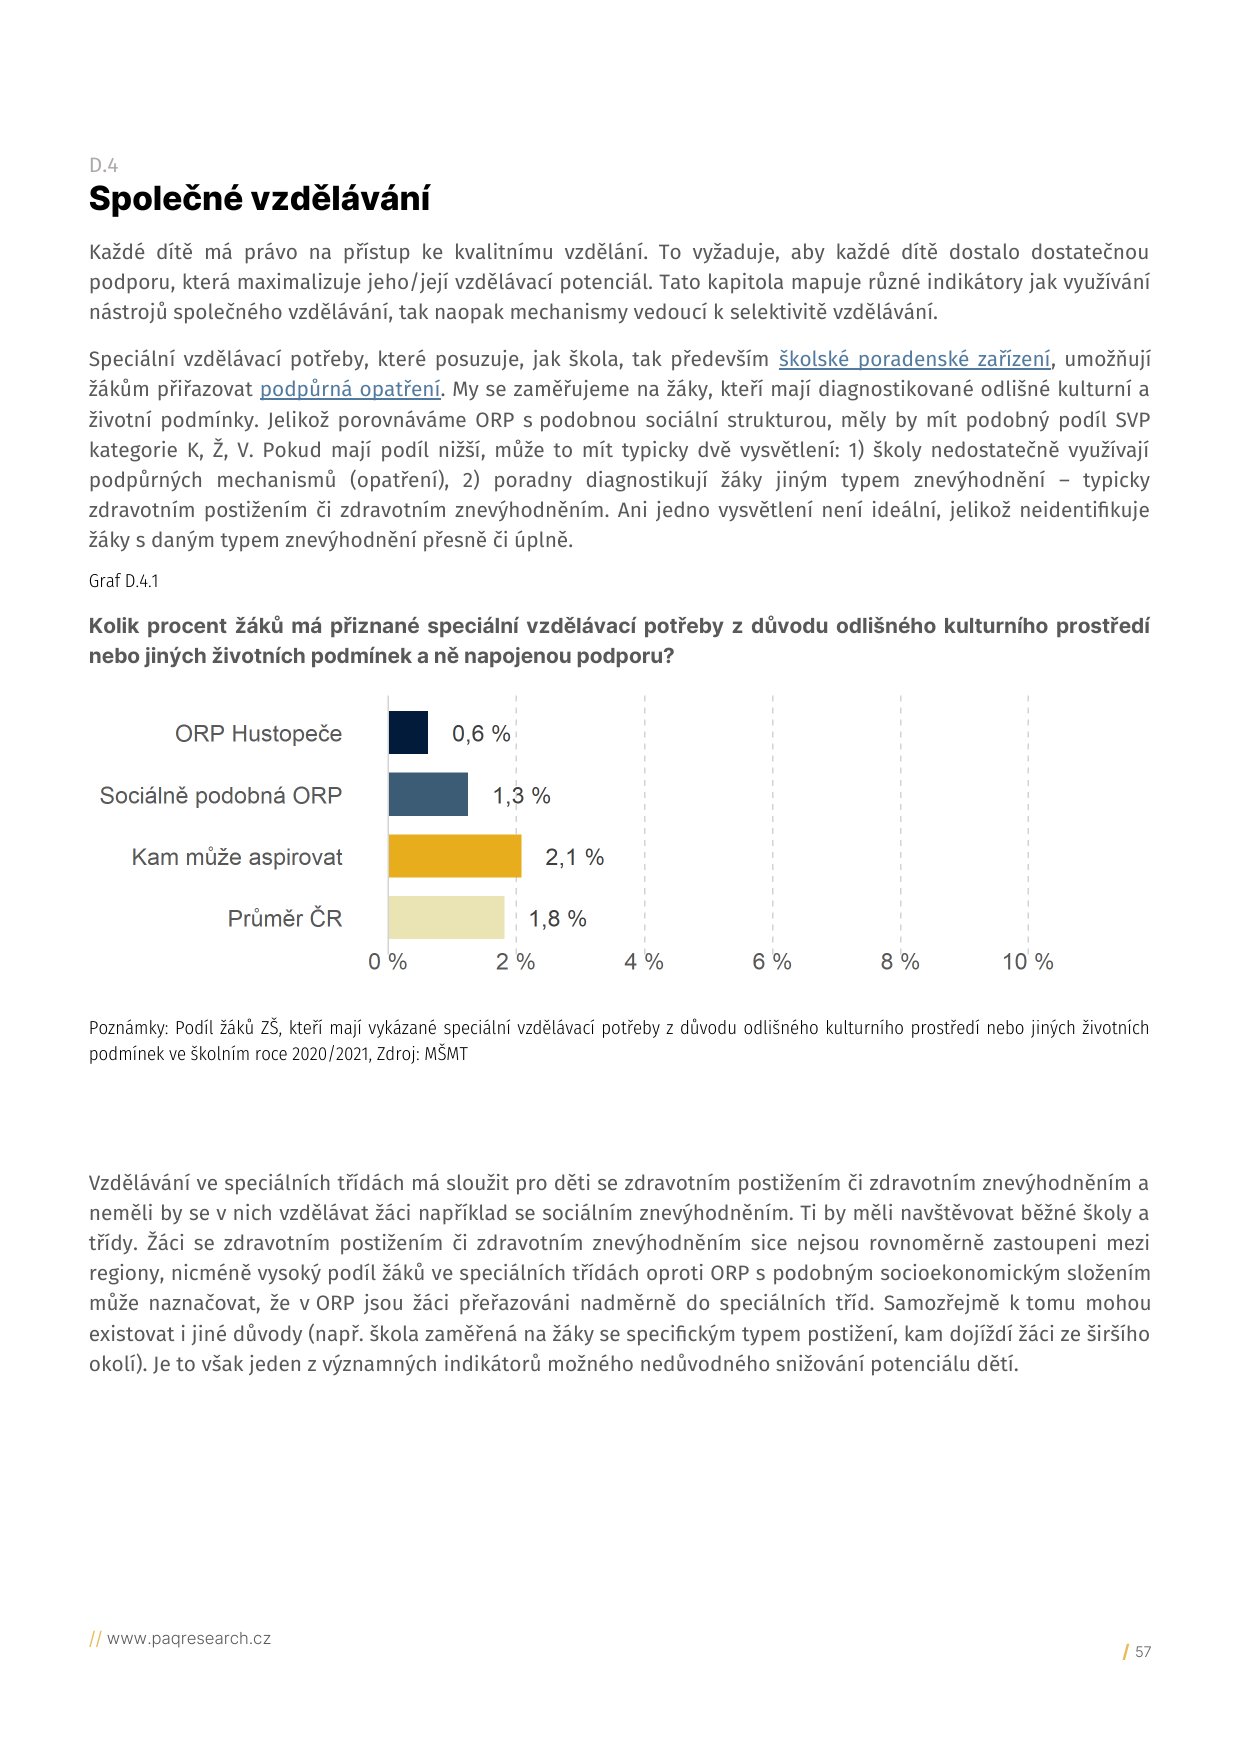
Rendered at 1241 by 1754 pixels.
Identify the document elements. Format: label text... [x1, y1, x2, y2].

text Každé dítě má právo na přístup ke kvalitnímu vzdělání. To vyžaduje, aby každé dítě dostalo dostatečnou podporu, která maximalizuje jeho/její vzdělávací potenciál. Tato kapitola mapuje různé indikátory jak využívání nástrojů společného vzdělávání, tak naopak mechanismy vedoucí k selektivitě vzdělávání. [89, 235, 1152, 325]
text Vzdělávání ve speciálních třídách má sloužit pro děti se zdravotním postižením či zdravotním znevýhodněním a neměli by se v nich vzdělávat žáci například se sociálním znevýhodněním. Ti by měli navštěvovat běžné školy a třídy. Žáci se zdravotním postižením či zdravotním znevýhodněním sice nejsou rovnoměrně zastoupeni mezi regiony, nicméně vysoký podíl žáků ve speciálních třídách oproti ORP s podobným socioekonomickým složením může naznačovat, že v ORP jsou žáci přeřazováni nadměrně do speciálních tříd. Samozřejmě k tomu mohou existovat i jiné důvody (např. škola zaměřená na žáky se specifickým typem postižení, kam dojíždí žáci ze širšího okolí). Je to však jeden z významných indikátorů možného nedůvodného snižování potenciálu dětí. [89, 1165, 1152, 1377]
text Poznámky: Podíl žáků ZŠ, kteří mají vykázané speciální vzdělávací potřeby z důvodu odlišného kulturního prostředí nebo jiných životních podmínek ve školním roce 2020/2021, Zdroj: MŠMT [89, 1017, 1152, 1065]
text D.4 [89, 148, 1152, 178]
text Graf D.4.1 [89, 570, 1152, 593]
picture [88, 668, 1139, 1001]
subtitle Společné vzdělávání [89, 178, 1152, 218]
text Speciální vzdělávací potřeby, které posuzuje, jak škola, tak především školské poradenské zařízení, umožňují žákům přiřazovat podpůrná opatření. My se zaměřujeme na žáky, kteří mají diagnostikované odlišné kulturní a životní podmínky. Jelikož porovnáváme ORP s podobnou sociální strukturou, měly by mít podobný podíl SVP kategorie K, Ž, V. Pokud mají podíl nižší, může to mít typicky dvě vysvětlení: 1) školy nedostatečně využívají podpůrných mechanismů (opatření), 2) poradny diagnostikují žáky jiným typem znevýhodnění – typicky zdravotním postižením či zdravotním znevýhodněním. Ani jedno vysvětlení není ideální, jelikož neidentifikuje žáky s daným typem znevýhodnění přesně či úplně. [89, 342, 1152, 553]
text Kolik procent žáků má přiznané speciální vzdělávací potřeby z důvodu odlišného kulturního prostředí nebo jiných životních podmínek a ně napojenou podporu? [89, 608, 1152, 669]
